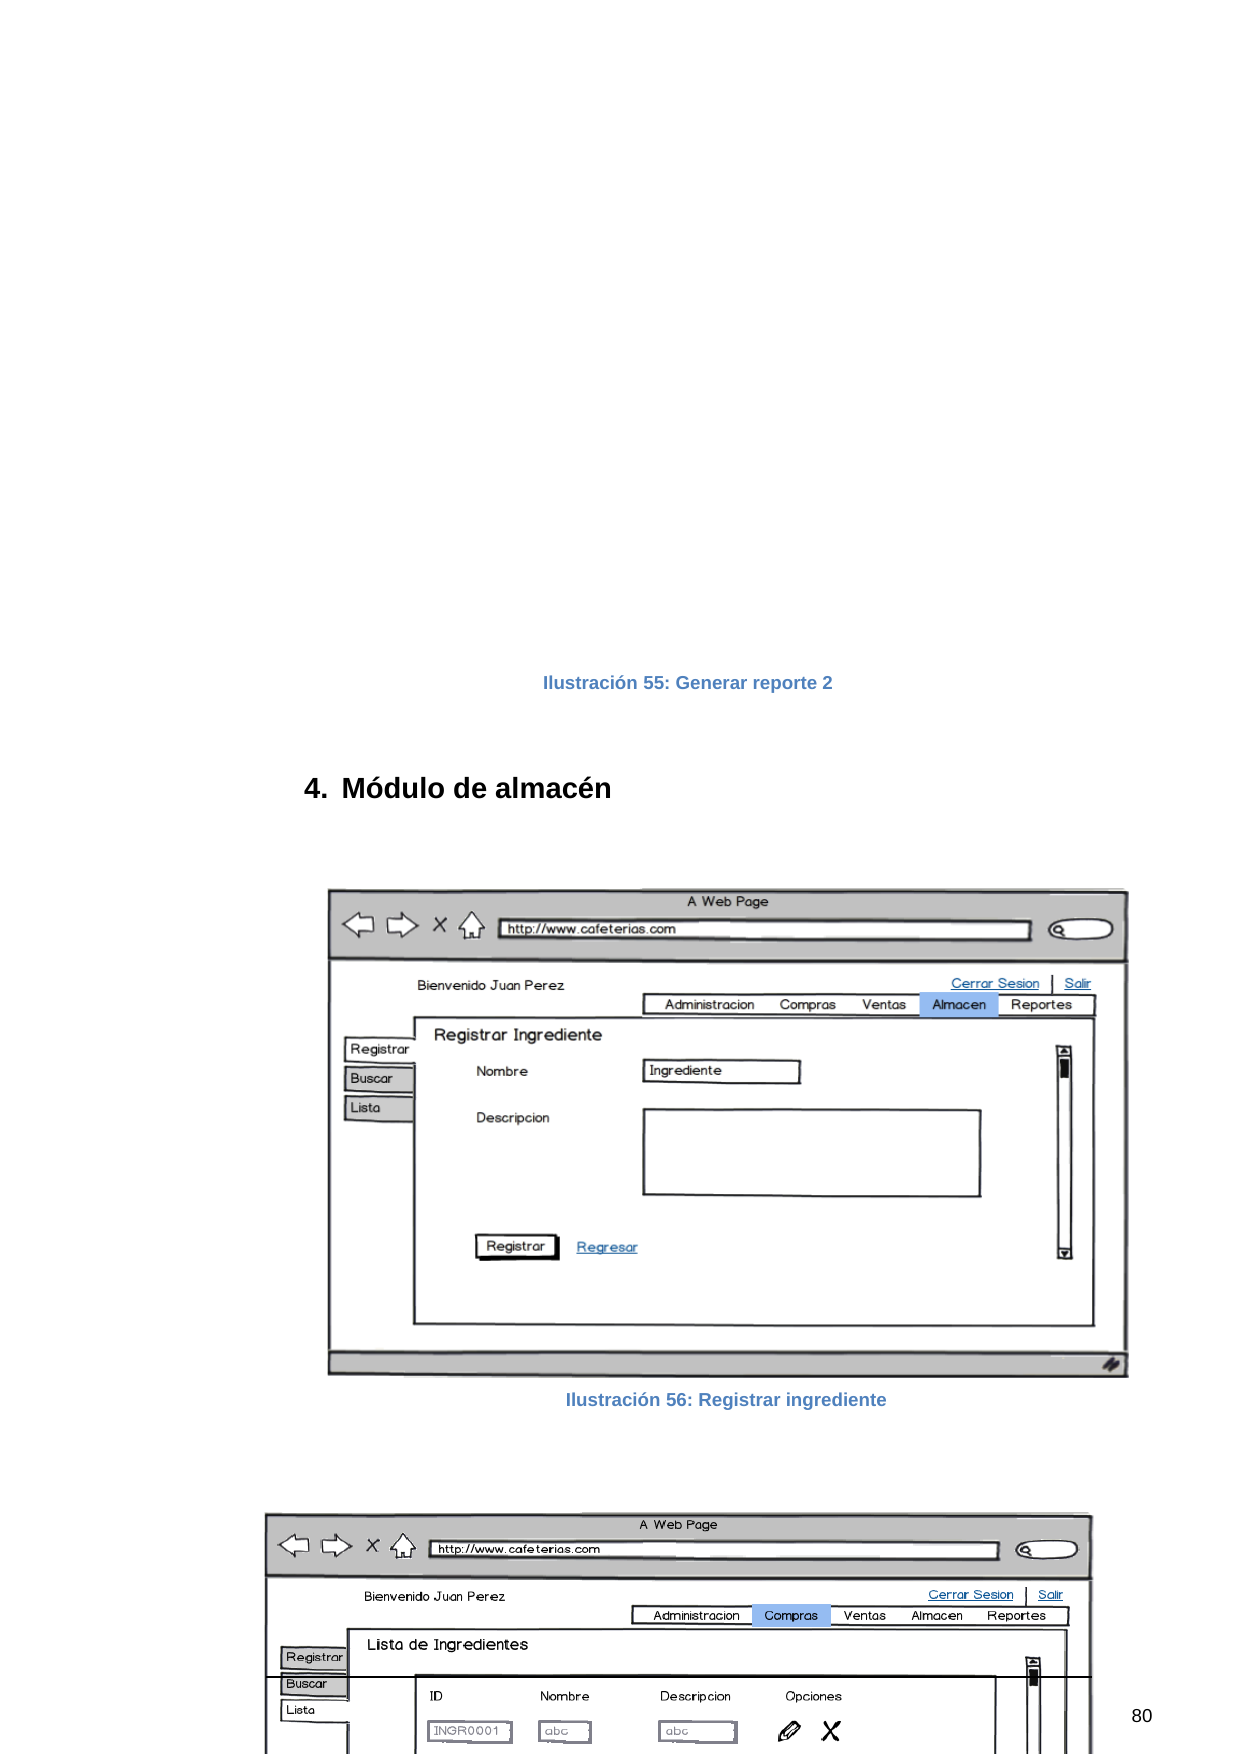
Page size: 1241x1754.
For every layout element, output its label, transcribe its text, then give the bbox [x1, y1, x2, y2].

picture [264, 1512, 1094, 1754]
picture [327, 888, 1129, 1378]
list Módulo de almacén [304, 771, 1092, 804]
